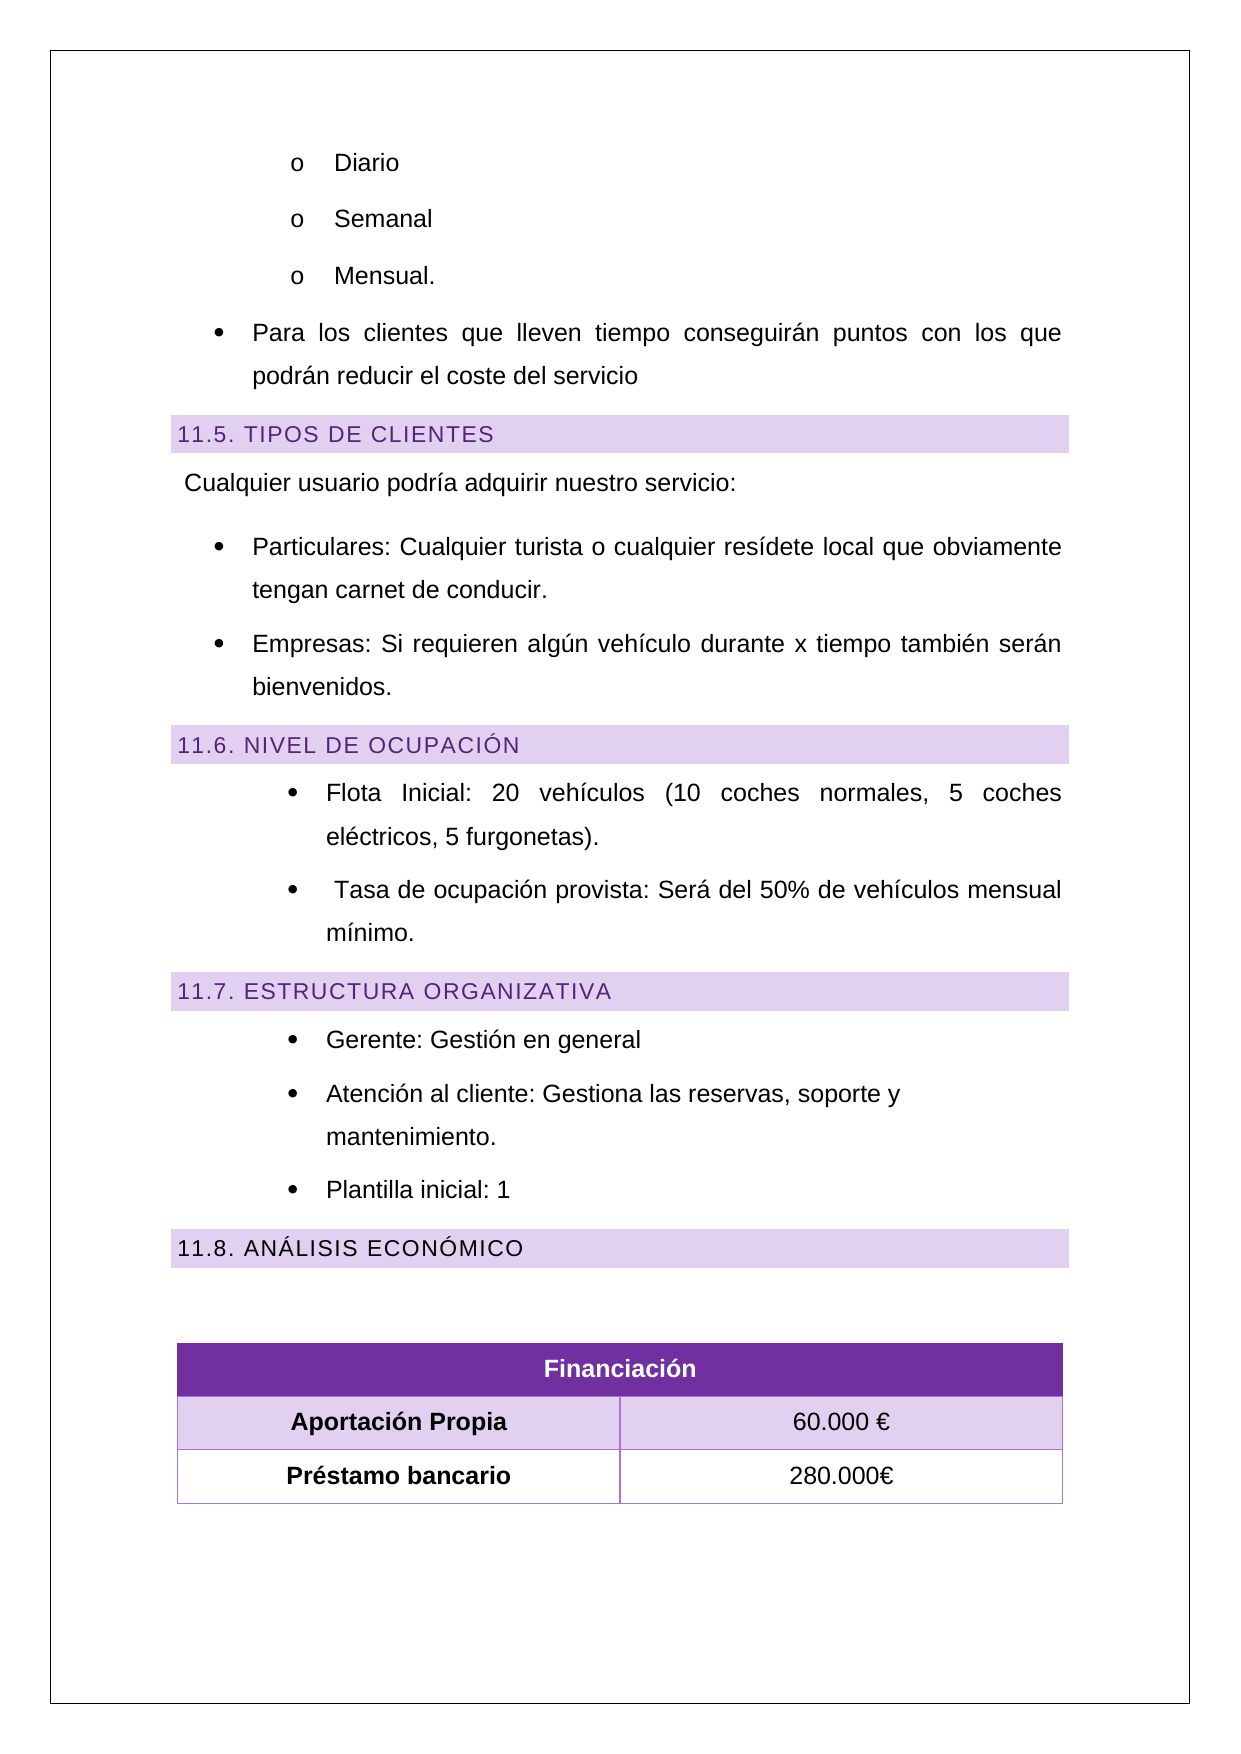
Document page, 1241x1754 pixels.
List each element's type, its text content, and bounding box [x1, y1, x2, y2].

list Particulares: Cualquier turista o cualquier resídete local que obviamente tengan carnet de conducir. [214, 532, 1063, 604]
table_cell Préstamo bancario [178, 1450, 619, 1503]
list Para los clientes que lleven tiempo conseguirán puntos con los que podrán reducir el coste del servicio [214, 318, 1063, 390]
list Gerente: Gestión en general [288, 1025, 1063, 1054]
list Plantilla inicial: 1 [288, 1176, 1063, 1204]
subtitle 11.8. Análisis económico [177, 1235, 1063, 1262]
list Tasa de ocupación provista: Será del 50% de vehículos mensual mínimo. [288, 875, 1063, 947]
list Empresas: Si requieren algún vehículo durante x tiempo también serán bienvenidos. [214, 628, 1063, 701]
table_cell 280.000€ [621, 1450, 1062, 1503]
table_cell 60.000 € [621, 1397, 1062, 1449]
list Atención al cliente: Gestiona las reservas, soporte y mantenimiento. [288, 1079, 1063, 1151]
list Flota Inicial: 20 vehículos (10 coches normales, 5 coches eléctricos, 5 furgonetas). [288, 778, 1063, 850]
list Diario [289, 148, 1063, 178]
list Mensual. [289, 261, 1063, 292]
subtitle 11.5. Tipos de clientes [177, 421, 1063, 447]
subtitle 11.6. Nivel de ocupación [177, 732, 1063, 758]
table_header Financiación [178, 1344, 1062, 1396]
list Semanal [289, 204, 1063, 235]
table_cell Aportación Propia [178, 1397, 619, 1449]
subtitle 11.7. Estructura organizativa [177, 978, 1063, 1004]
text Cualquier usuario podría adquirir nuestro servicio: [177, 468, 1063, 497]
